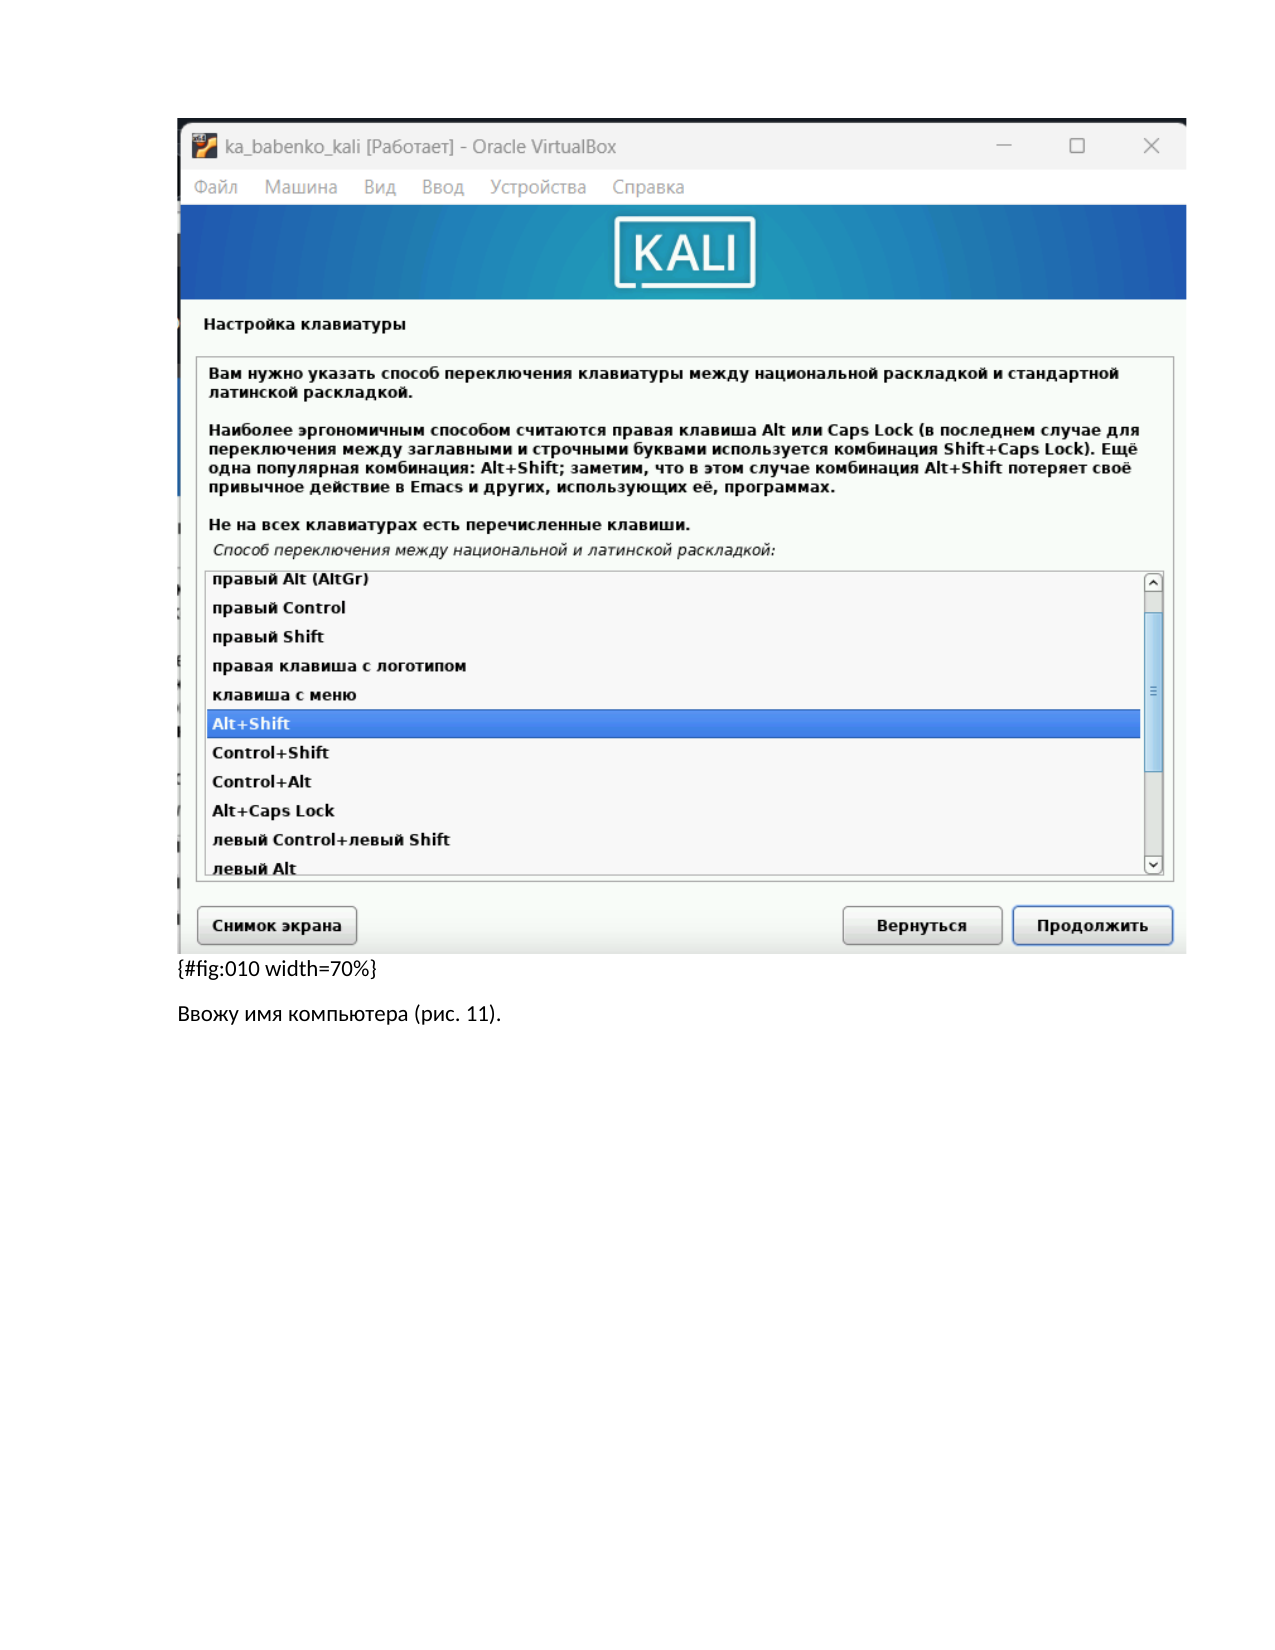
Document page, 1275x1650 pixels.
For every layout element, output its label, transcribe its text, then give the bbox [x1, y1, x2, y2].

text Ввожу имя компьютера (рис. 11). [177, 999, 1186, 1027]
picture [177, 118, 1187, 954]
text {#fig:010 width=70%} [177, 954, 1186, 982]
